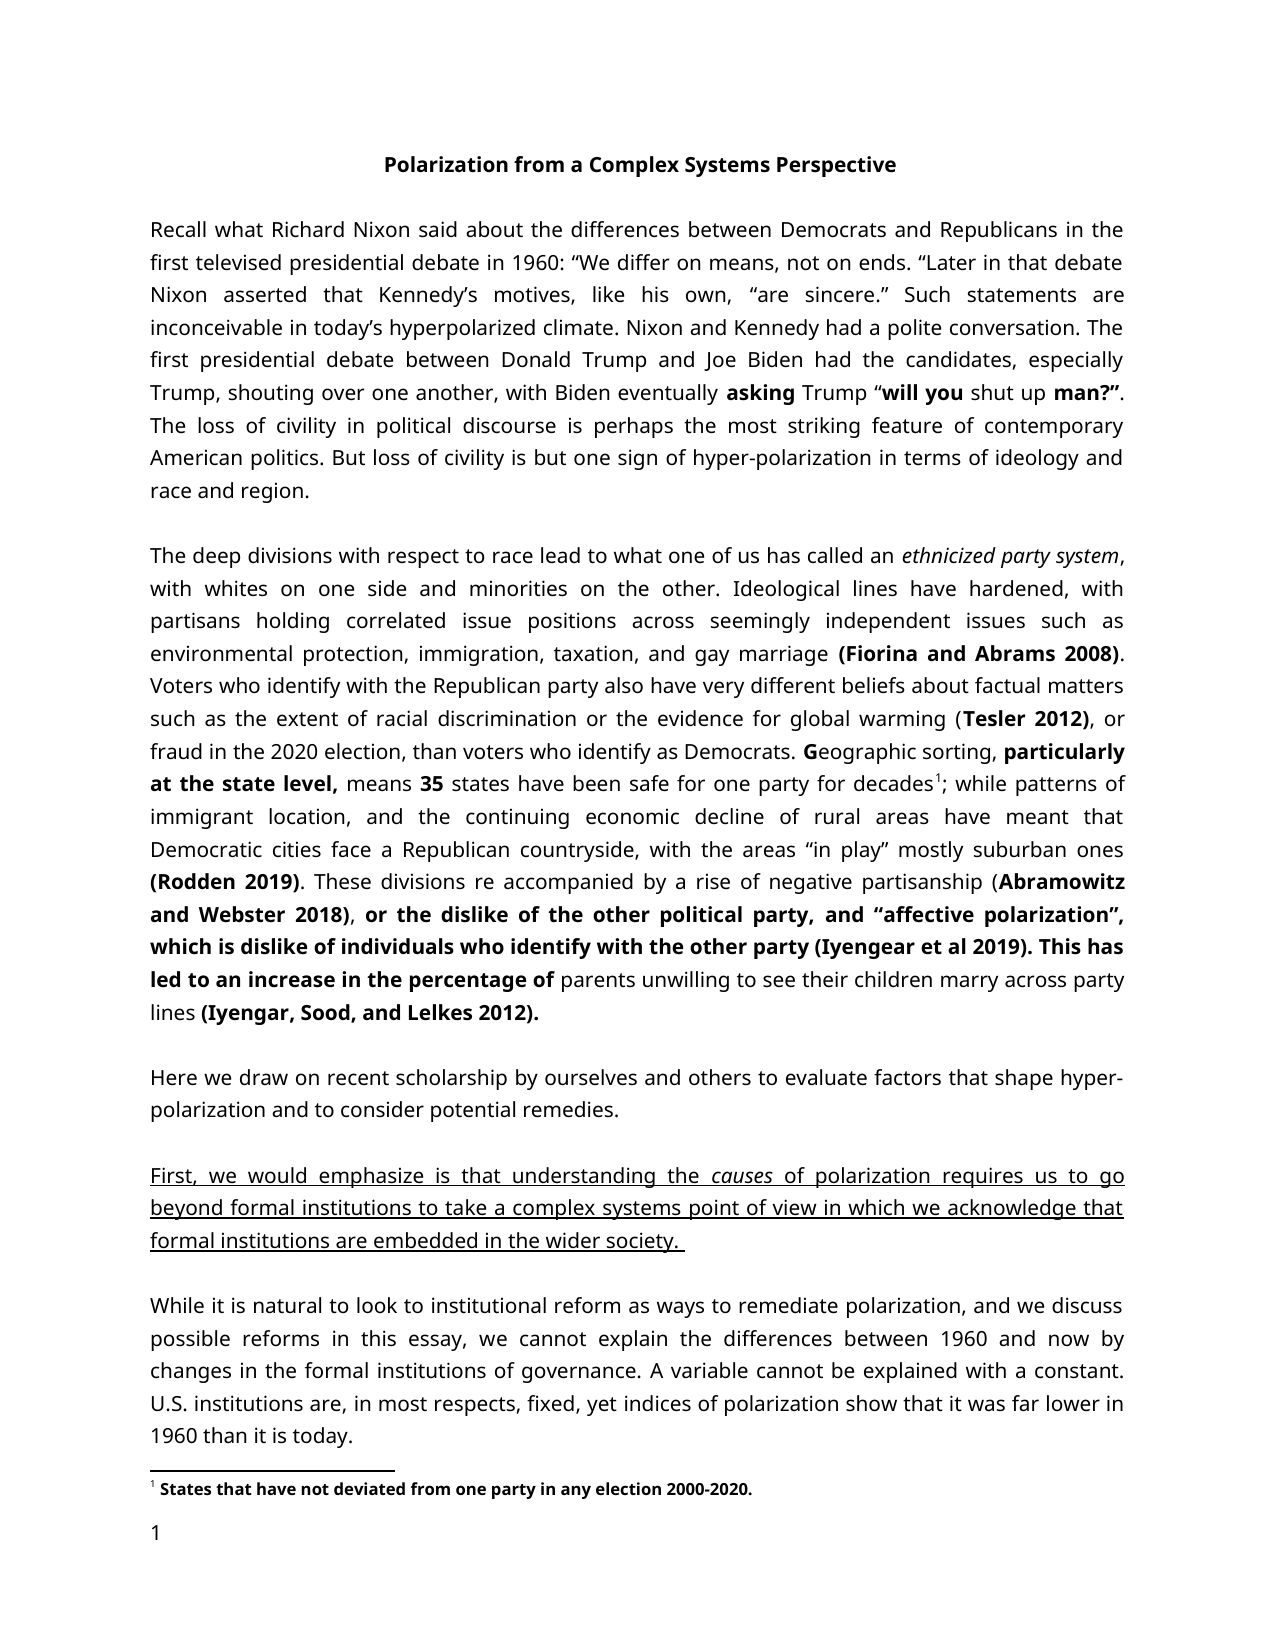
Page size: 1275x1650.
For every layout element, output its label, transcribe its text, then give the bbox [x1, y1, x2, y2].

text Here we draw on recent scholarship by ourselves and others to evaluate factors that shape hyper-polarization and to consider potential remedies. [150, 1063, 1125, 1124]
text Recall what Richard Nixon said about the differences between Democrats and Republicans in the first televised presidential debate in 1960: “We differ on means, not on ends. “Later in that debate Nixon asserted that Kennedy’s motives, like his own, “are sincere.” Such statements are inconceivable in today’s hyperpolarized climate. Nixon and Kennedy had a polite conversation. The first presidential debate between Donald Trump and Joe Biden had the candidates, especially Trump, shouting over one another, with Biden eventually asking Trump “will you shut up man?”. The loss of civility in political discourse is perhaps the most striking feature of contemporary American politics. But loss of civility is but one sign of hyper-polarization in terms of ideology and race and region. [150, 215, 1125, 504]
text While it is natural to look to institutional reform as ways to remediate polarization, and we discuss possible reforms in this essay, we cannot explain the differences between 1960 and now by changes in the formal institutions of governance. A variable cannot be explained with a constant. U.S. institutions are, in most respects, fixed, yet indices of polarization show that it was far lower in 1960 than it is today. [150, 1291, 1125, 1450]
text First, we would emphasize is that understanding the causes of polarization requires us to go beyond formal institutions to take a complex systems point of view in which we acknowledge that formal institutions are embedded in the wider society. [150, 1161, 1125, 1185]
text Polarization from a Complex Systems Perspective [150, 150, 1125, 178]
text First, we would emphasize is that understanding the causes of polarization requires us to go beyond formal institutions to take a complex systems point of view in which we acknowledge that formal institutions are embedded in the wider society. [150, 1186, 1125, 1254]
text The deep divisions with respect to race lead to what one of us has called an ethnicized party system, with whites on one side and minorities on the other. Ideological lines have hardened, with partisans holding correlated issue positions across seemingly independent issues such as environmental protection, immigration, taxation, and gay marriage (Fiorina and Abrams 2008). Voters who identify with the Republican party also have very different beliefs about factual matters such as the extent of racial discrimination or the evidence for global warming (Tesler 2012), or fraud in the 2020 election, than voters who identify as Democrats. Geographic sorting, particularly at the state level, means 35 states have been safe for one party for decades; while patterns of immigrant location, and the continuing economic decline of rural areas have meant that Democratic cities face a Republican countryside, with the areas “in play” mostly suburban ones (Rodden 2019). These divisions re accompanied by a rise of negative partisanship (Abramowitz and Webster 2018), or the dislike of the other political party, and “affective polarization”, which is dislike of individuals who identify with the other party (Iyengear et al 2019). This has led to an increase in the percentage of parents unwilling to see their children marry across party lines (﻿Iyengar, Sood, and Lelkes 2012). [150, 541, 1125, 1026]
